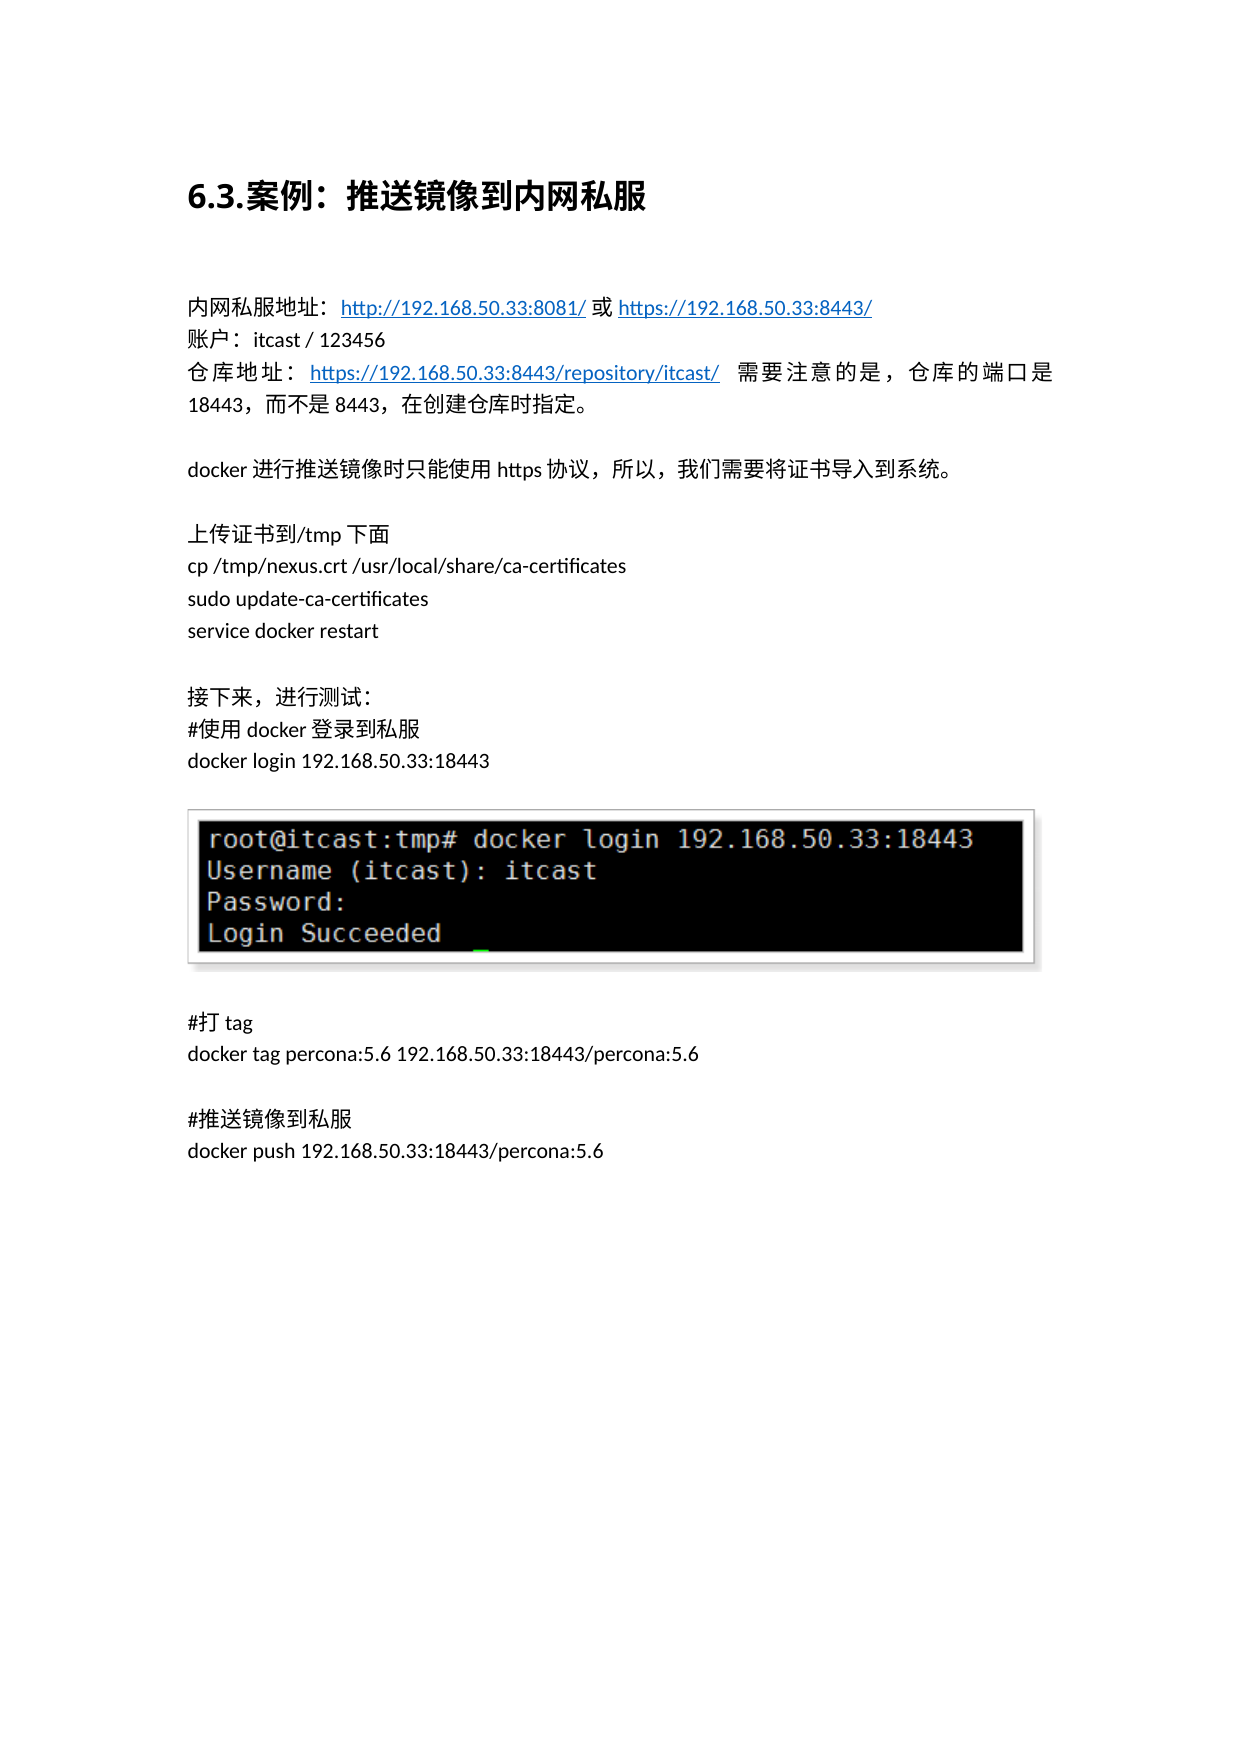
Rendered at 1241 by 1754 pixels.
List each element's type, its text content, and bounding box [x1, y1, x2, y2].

text docker tag percona:5.6 192.168.50.33:18443/percona:5.6 [187, 1037, 1053, 1069]
text #打tag [187, 1004, 1053, 1037]
text #推送镜像到私服 [187, 1102, 1053, 1134]
text docker login 192.168.50.33:18443 [187, 744, 1053, 777]
picture [187, 809, 1043, 972]
text docker进行推送镜像时只能使用https协议，所以，我们需要将证书导入到系统。 [187, 452, 1053, 484]
text sudo update-ca-certificates [187, 582, 1053, 614]
text 仓库地址：https://192.168.50.33:8443/repository/itcast/ 需要注意的是，仓库的端口是18443，而不是8443，在创建仓库时指定。 [187, 354, 1053, 419]
text 上传证书到/tmp下面 [187, 517, 1053, 549]
subtitle 案例：推送镜像到内网私服 [187, 162, 1053, 227]
text #使用docker登录到私服 [187, 712, 1053, 744]
text 内网私服地址：http://192.168.50.33:8081/ 或 https://192.168.50.33:8443/ [187, 289, 1053, 322]
text cp /tmp/nexus.crt /usr/local/share/ca-certificates [187, 549, 1053, 582]
text 账户：itcast / 123456 [187, 322, 1053, 354]
text service docker restart [187, 614, 1053, 647]
text docker push 192.168.50.33:18443/percona:5.6 [187, 1134, 1053, 1167]
text 接下来，进行测试： [187, 679, 1053, 712]
